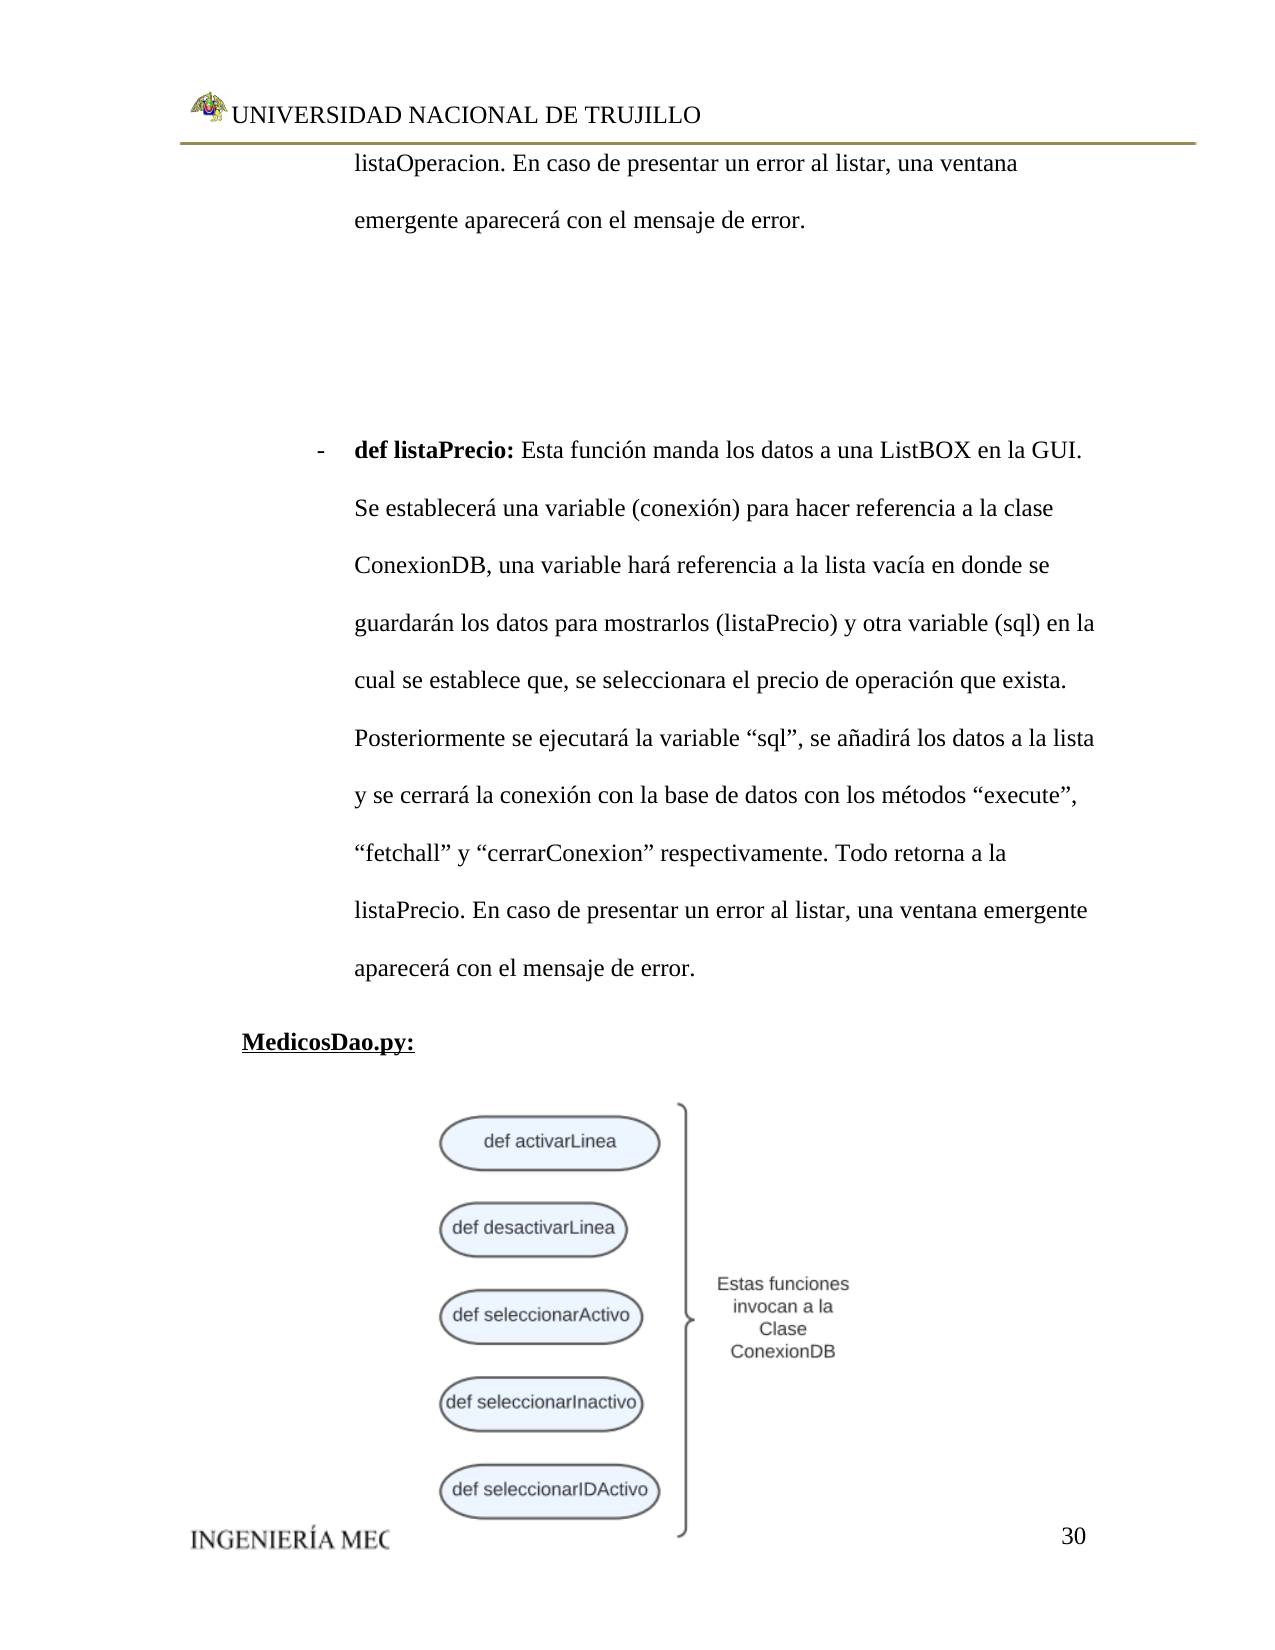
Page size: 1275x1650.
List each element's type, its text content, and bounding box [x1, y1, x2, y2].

picture [190, 91, 228, 123]
picture [176, 1080, 865, 1570]
text MedicosDao.py: [242, 1027, 1112, 1056]
list def listaPrecio: Esta función manda los datos a una ListBOX en la GUI. Se establecerá una variable (conexión) para hacer referencia a la clase ConexionDB, una variable hará referencia a la lista vacía en donde se guardarán los datos para mostrarlos (listaPrecio) y otra variable (sql) en la cual se establece que, se seleccionara el precio de operación que exista. Posteriormente se ejecutará la variable “sql”, se añadirá los datos a la lista y se cerrará la conexión con la base de datos con los métodos “execute”, “fetchall” y “cerrarConexion” respectivamente. Todo retorna a la listaPrecio. En caso de presentar un error al listar, una ventana emergente aparecerá con el mensaje de error. [317, 435, 1112, 981]
